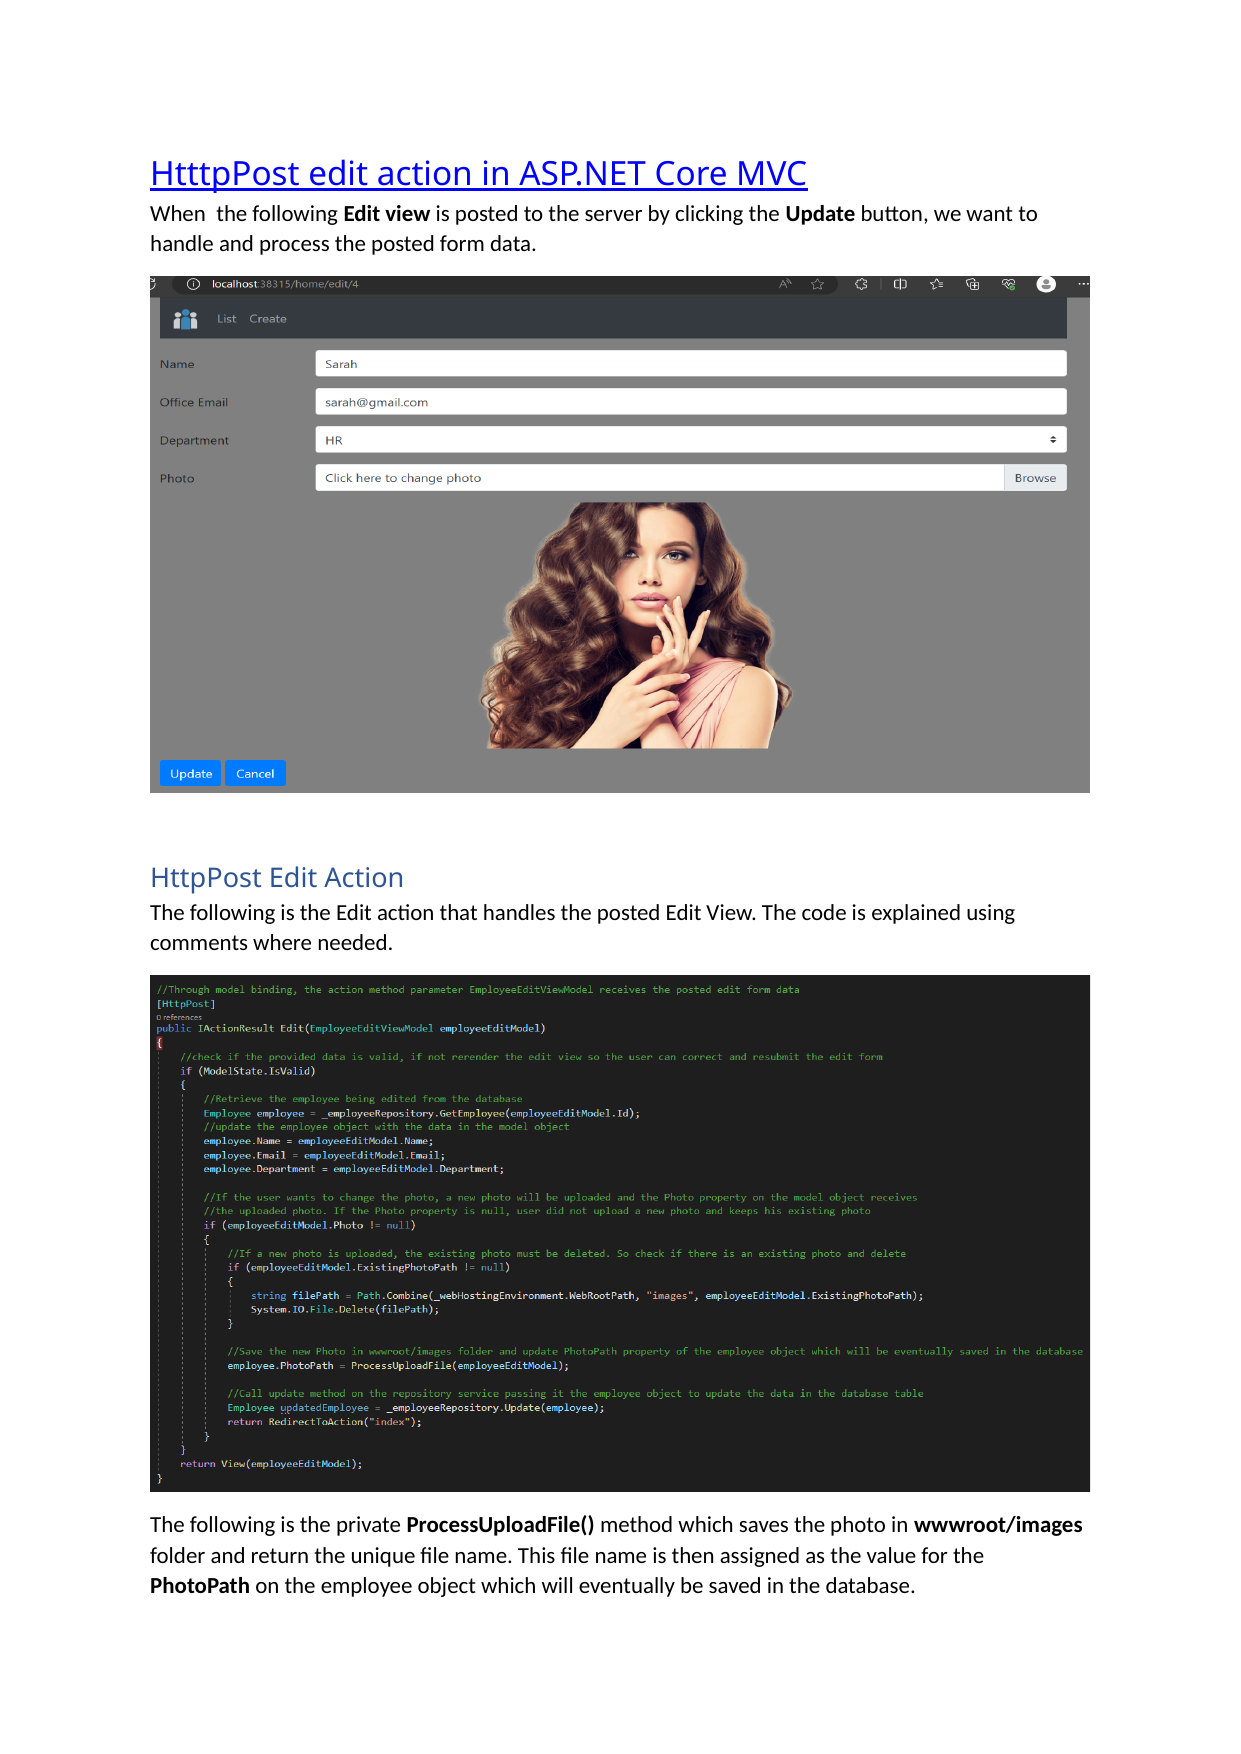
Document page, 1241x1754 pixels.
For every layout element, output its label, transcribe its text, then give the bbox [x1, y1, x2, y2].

subtitle HttpPost Edit Action [150, 858, 1090, 895]
subtitle HtttpPost edit action in ASP.NET Core MVC [150, 150, 1090, 195]
text When the following Edit view is posted to the server by clicking the Update button, we want to handle and process the posted form data. [150, 199, 1090, 257]
text The following is the private ProcessUploadFile() method which saves the photo in wwwroot/images folder and return the unique file name. This file name is then assigned as the value for the PhotoPath on the employee object which will eventually be saved in the database. [150, 1511, 1090, 1599]
picture [150, 975, 1091, 1492]
picture [150, 276, 1090, 793]
text The following is the Edit action that handles the posted Edit View. The code is explained using comments where needed. [150, 898, 1090, 956]
